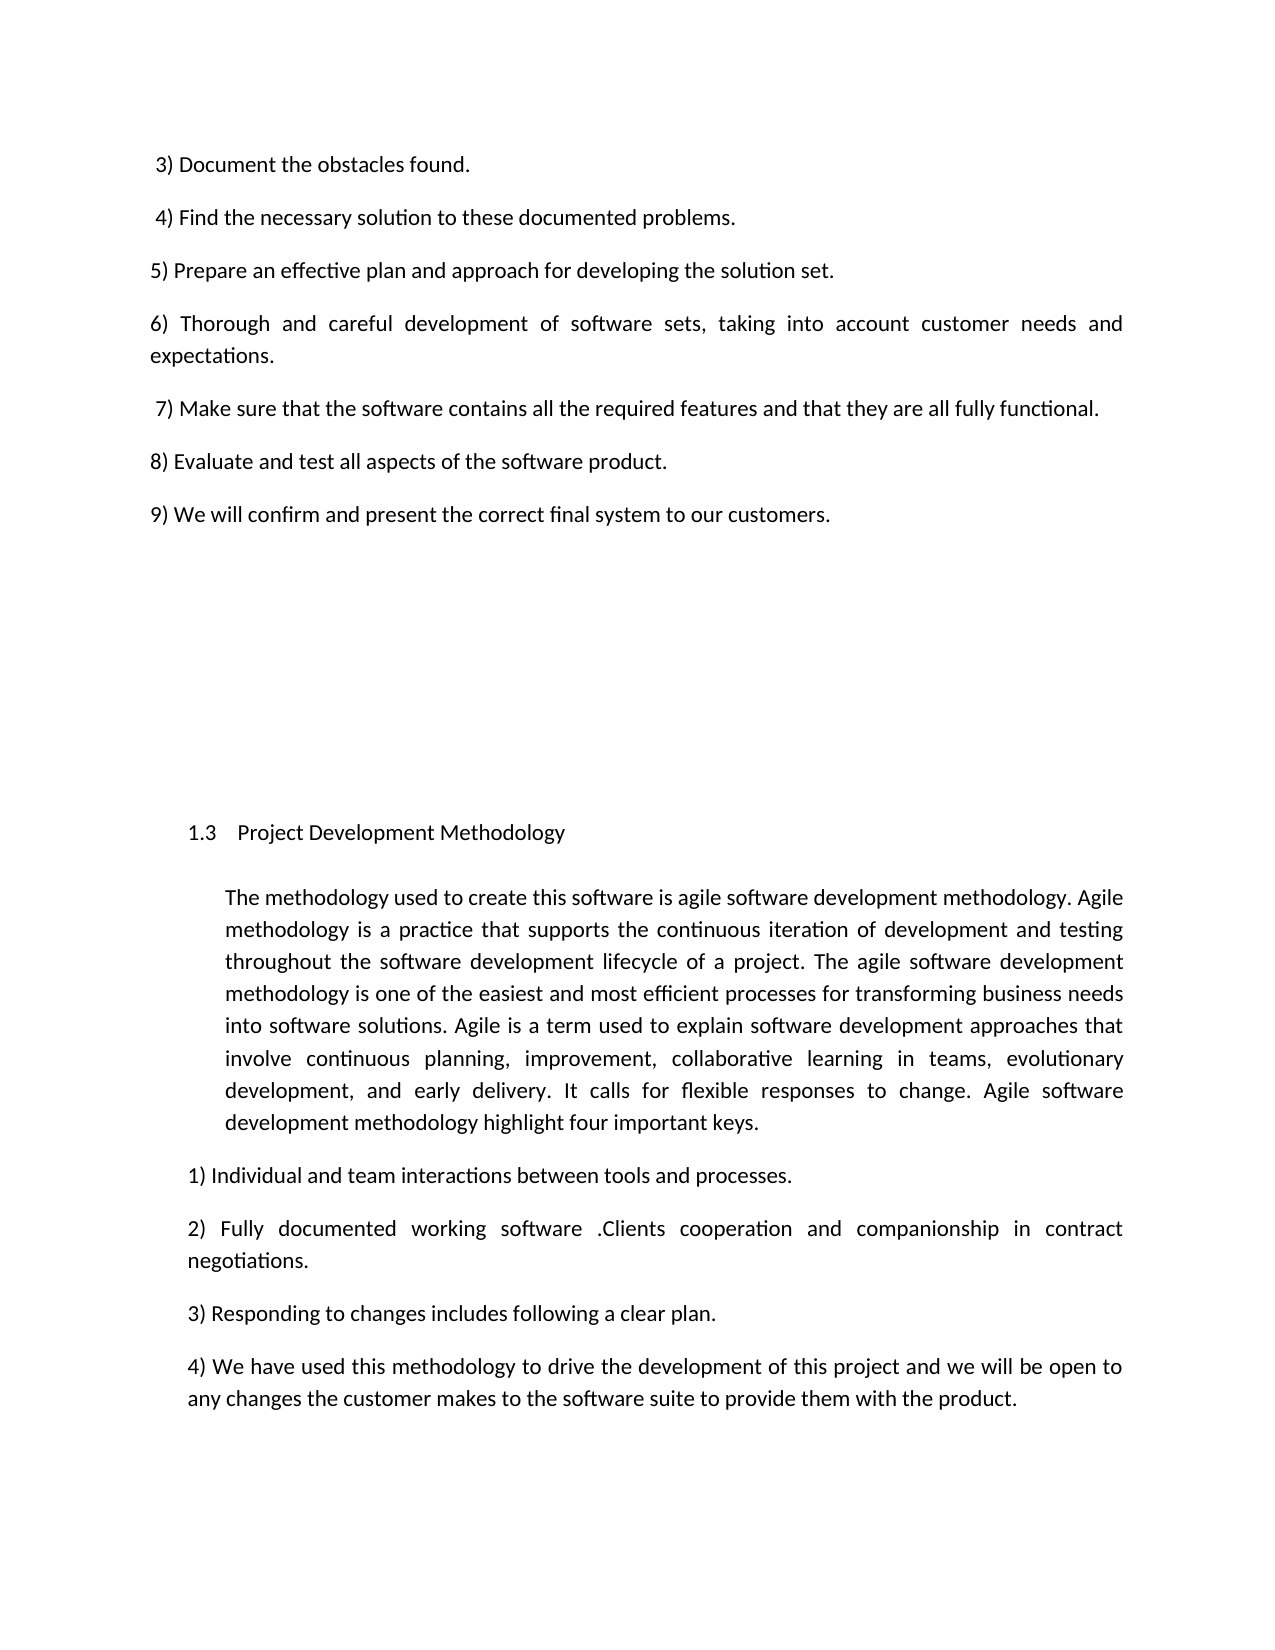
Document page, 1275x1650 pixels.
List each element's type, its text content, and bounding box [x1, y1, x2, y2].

text 3) Document the obstacles found. [150, 150, 1125, 178]
text 1) Individual and team interactions between tools and processes. [187, 1161, 1125, 1189]
text 5) Prepare an effective plan and approach for developing the solution set. [150, 256, 1125, 284]
text 3) Responding to changes includes following a clear plan. [187, 1299, 1125, 1327]
text 4) Find the necessary solution to these documented problems. [150, 203, 1125, 231]
list The methodology used to create this software is agile software development methodology. Agile methodology is a practice that supports the continuous iteration of development and testing throughout the software development lifecycle of a project. The agile software development methodology is one of the easiest and most efficient processes for transforming business needs into software solutions. Agile is a term used to explain software development approaches that involve continuous planning, improvement, collaborative learning in teams, evolutionary development, and early delivery. It calls for flexible responses to change. Agile software development methodology highlight four important keys. [225, 883, 1125, 1136]
text 8) Evaluate and test all aspects of the software product. [150, 447, 1125, 475]
text 2) Fully documented working software .Clients cooperation and companionship in contract negotiations. [187, 1214, 1125, 1274]
list Project Development Methodology [187, 818, 1125, 846]
text 9) We will confirm and present the correct final system to our customers. [150, 500, 1125, 528]
text 7) Make sure that the software contains all the required features and that they are all fully functional. [150, 394, 1125, 422]
text 6) Thorough and careful development of software sets, taking into account customer needs and expectations. [150, 309, 1125, 369]
text 4) We have used this methodology to drive the development of this project and we will be open to any changes the customer makes to the software suite to provide them with the product. [187, 1352, 1125, 1413]
